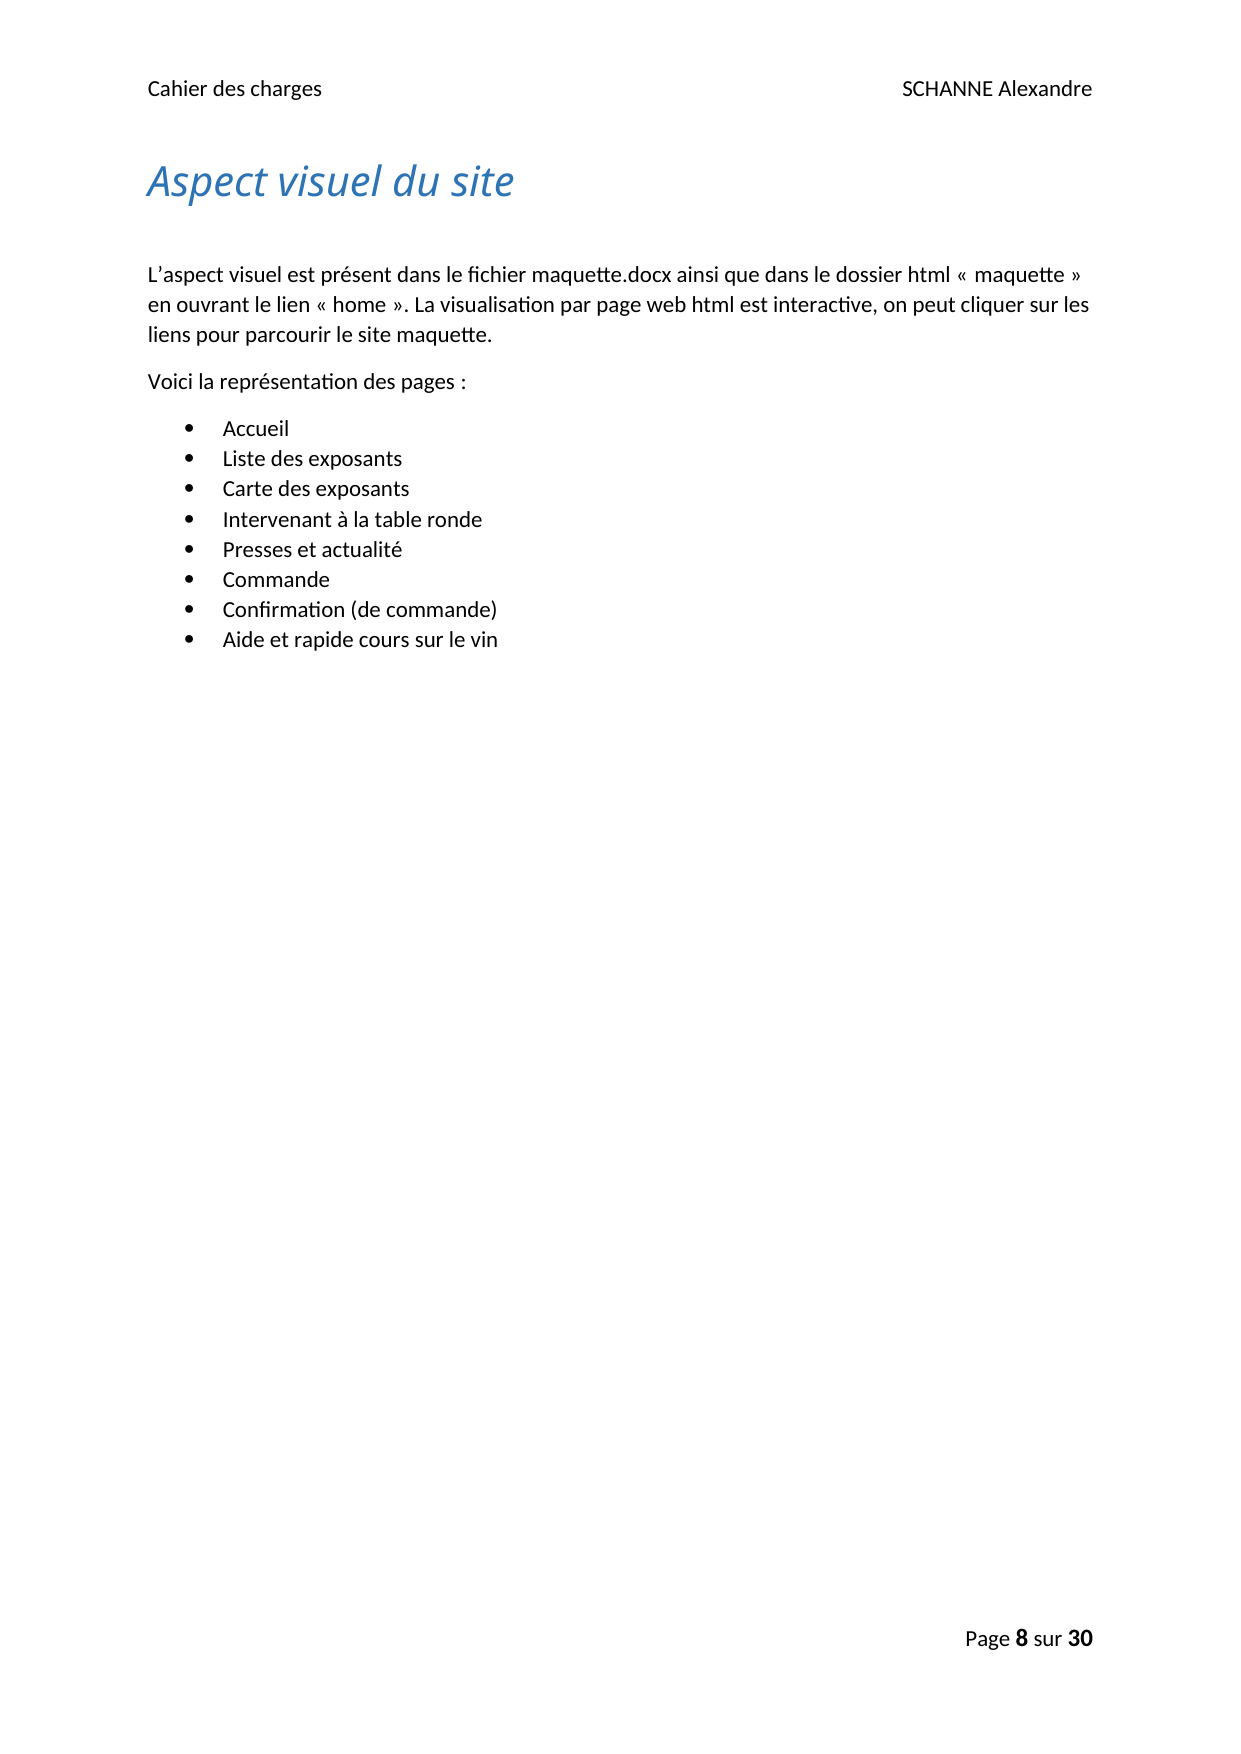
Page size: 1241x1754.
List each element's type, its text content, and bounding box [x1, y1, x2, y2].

text L’aspect visuel est présent dans le fichier maquette.docx ainsi que dans le dossier html « maquette » en ouvrant le lien « home ». La visualisation par page web html est interactive, on peut cliquer sur les liens pour parcourir le site maquette. [148, 260, 1093, 348]
list Carte des exposants [185, 474, 1093, 502]
text Voici la représentation des pages : [148, 367, 1093, 395]
list Accueil [185, 414, 1093, 442]
subtitle Aspect visuel du site [148, 152, 1093, 208]
list Confirmation (de commande) [185, 595, 1093, 623]
list Commande [185, 565, 1093, 593]
list Liste des exposants [185, 444, 1093, 472]
list Intervenant à la table ronde [185, 505, 1093, 533]
list Aide et rapide cours sur le vin [185, 626, 1093, 653]
list Presses et actualité [185, 535, 1093, 563]
